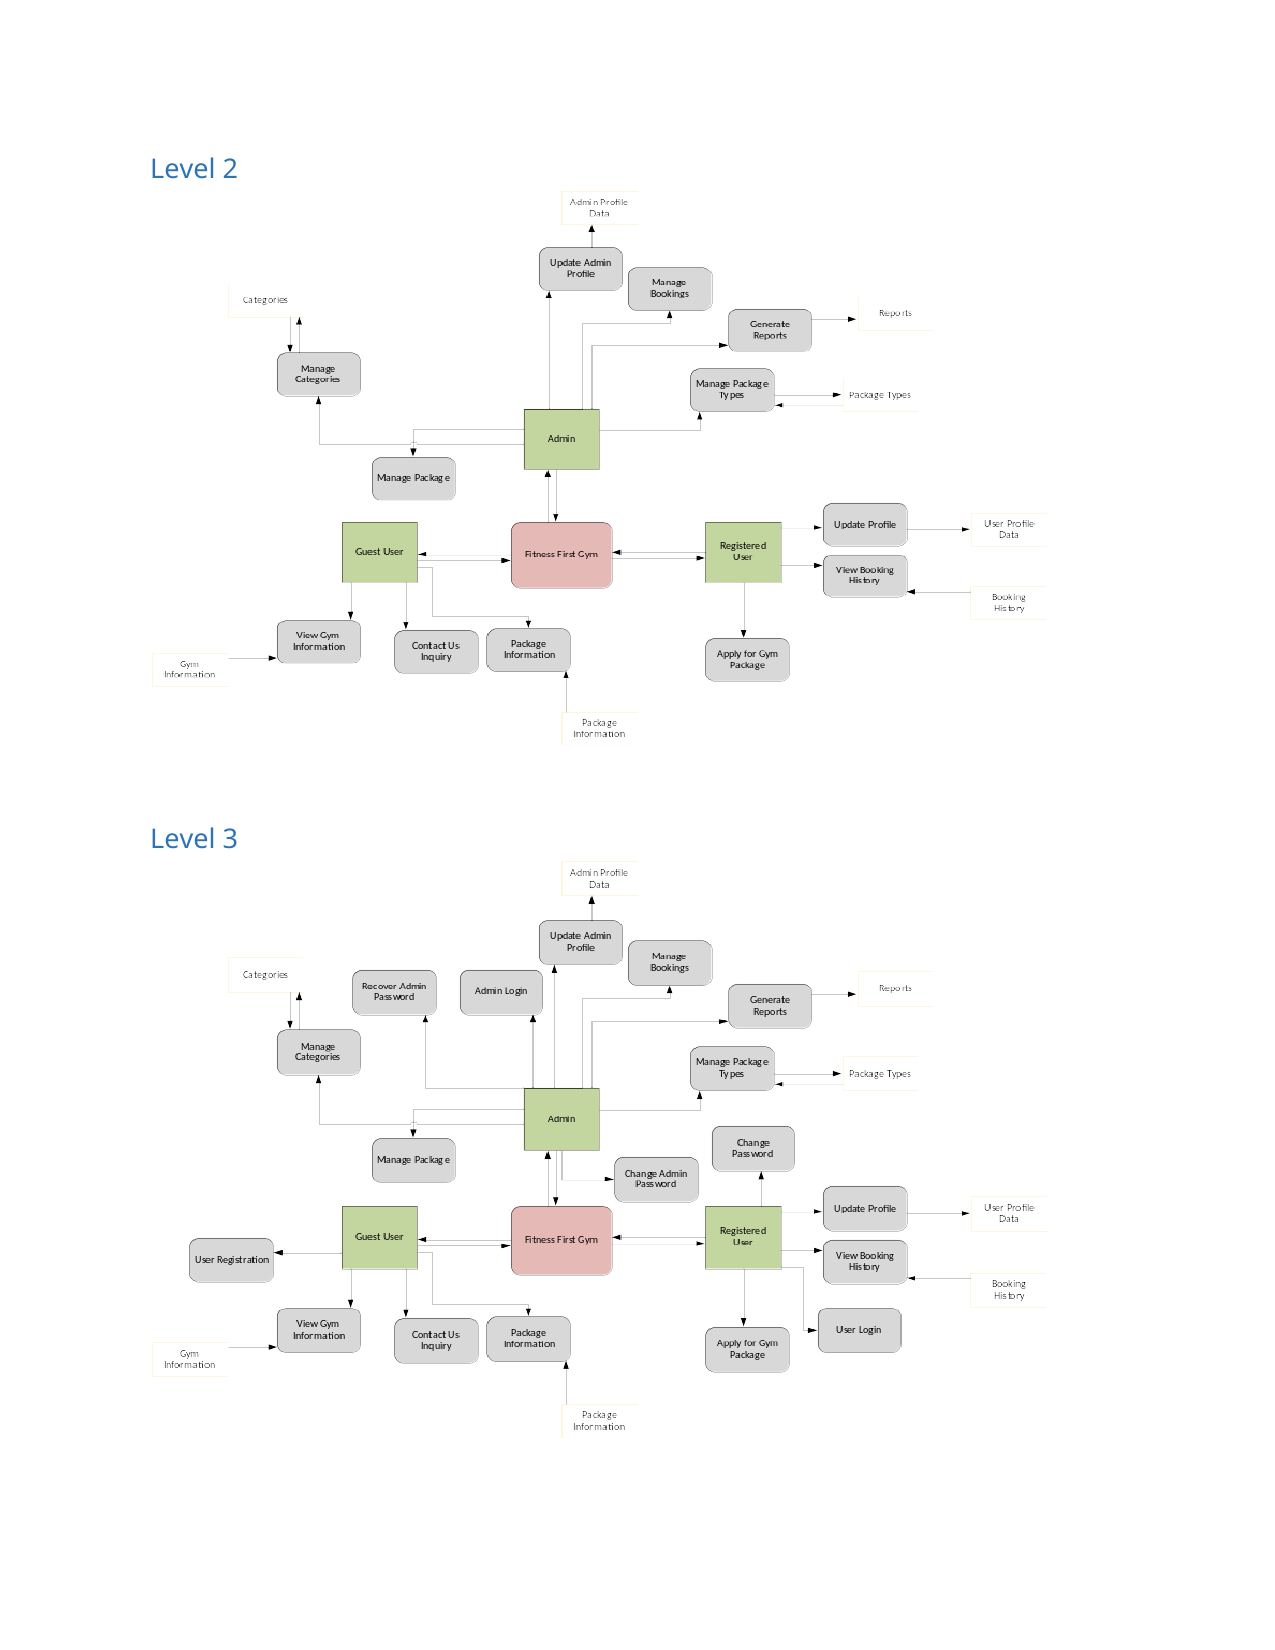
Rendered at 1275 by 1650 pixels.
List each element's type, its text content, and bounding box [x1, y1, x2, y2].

subtitle Level 2 [150, 150, 1125, 187]
subtitle Level 3 [150, 820, 1125, 1438]
